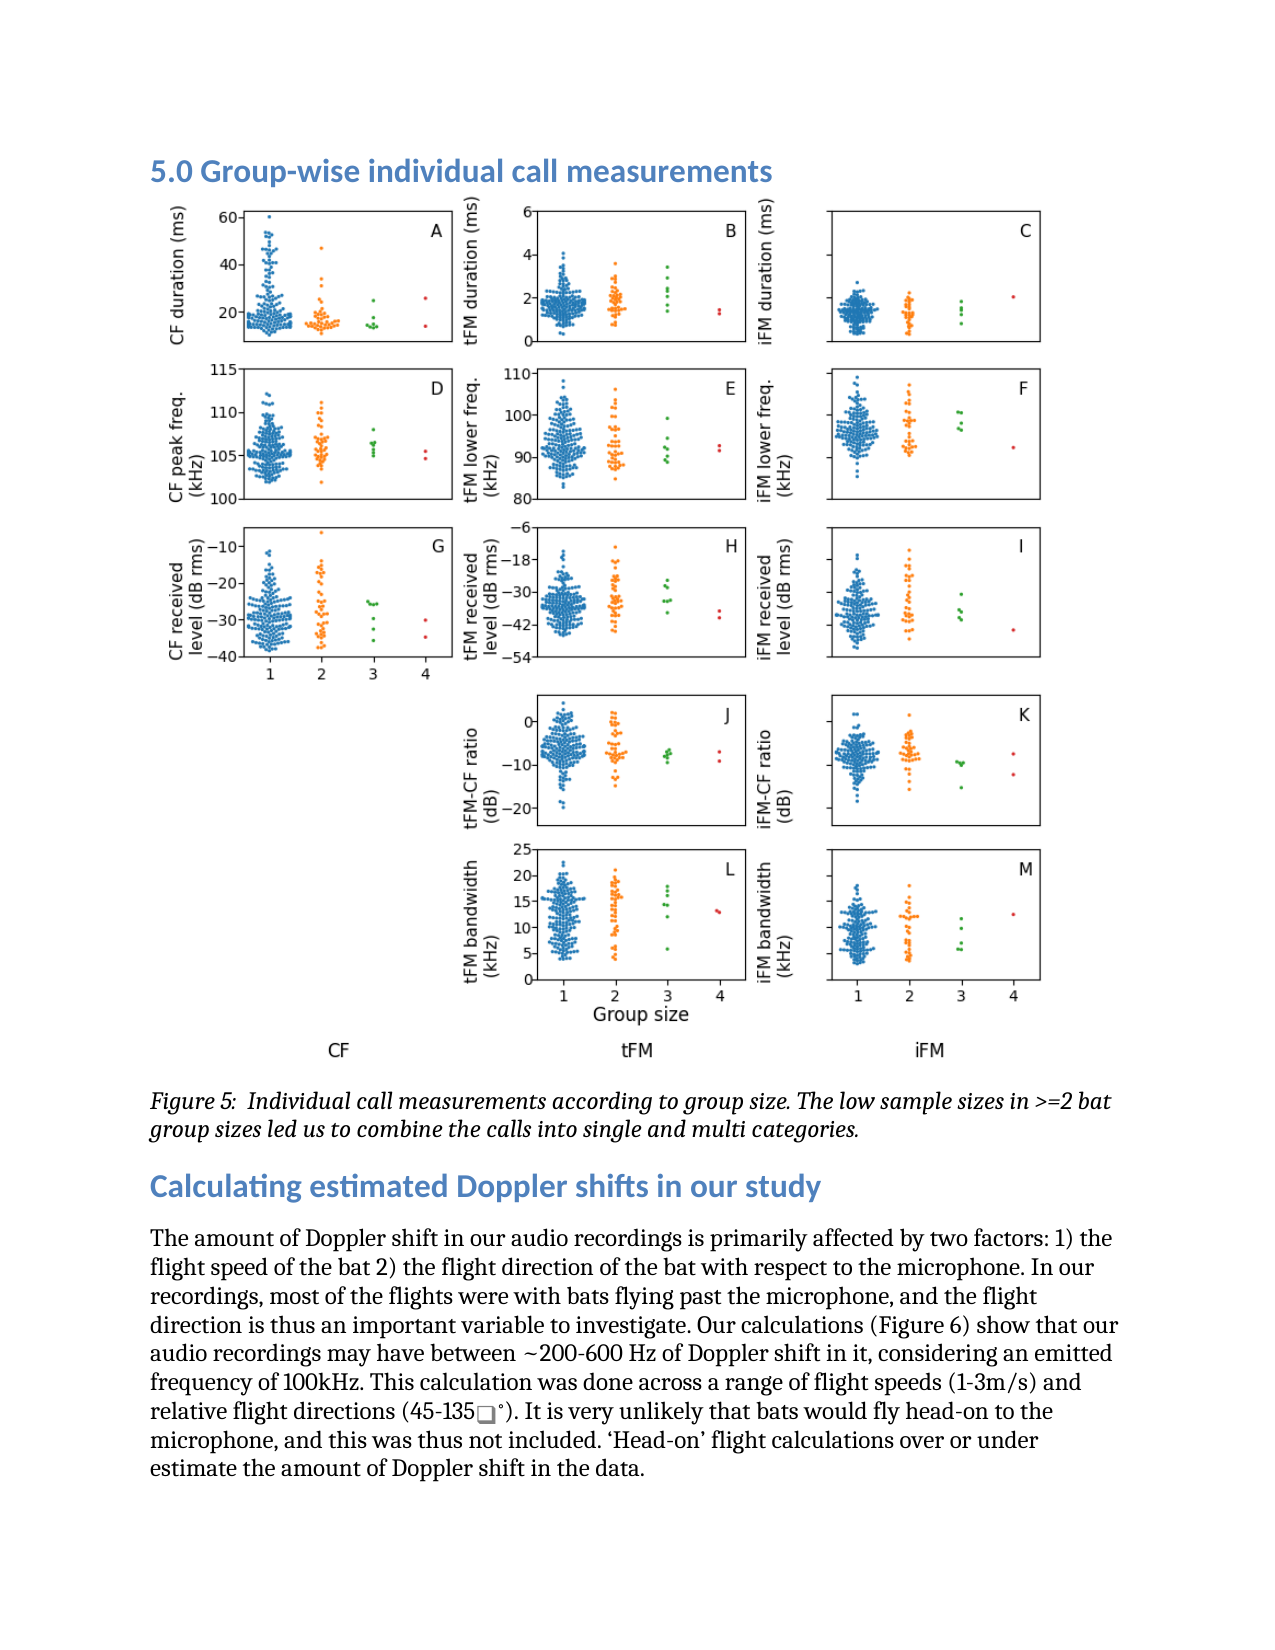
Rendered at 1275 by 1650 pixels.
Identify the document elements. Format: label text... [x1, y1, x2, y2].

text The amount of Doppler shift in our audio recordings is primarily affected by two factors: 1) the flight speed of the bat 2) the flight direction of the bat with respect to the microphone. In our recordings, most of the flights were with bats flying past the microphone, and the flight direction is thus an important variable to investigate. Our calculations (Figure 6) show that our audio recordings may have between ~200-600 Hz of Doppler shift in it, considering an emitted frequency of 100kHz. This calculation was done across a range of flight speeds (1-3m/s) and relative flight directions (45-135). It is very unlikely that bats would fly head-on to the microphone, and this was thus not included. ‘Head-on’ flight calculations over or under estimate the amount of Doppler shift in the data. [150, 1224, 1125, 1483]
picture [168, 190, 1044, 1066]
subtitle 5.0 Group-wise individual call measurements [150, 150, 1125, 191]
subtitle Calculating estimated Doppler shifts in our study [150, 1165, 1125, 1206]
text Figure 5: Individual call measurements according to group size. The low sample sizes in >=2 bat group sizes led us to combine the calls into single and multi categories. [150, 1087, 1125, 1144]
